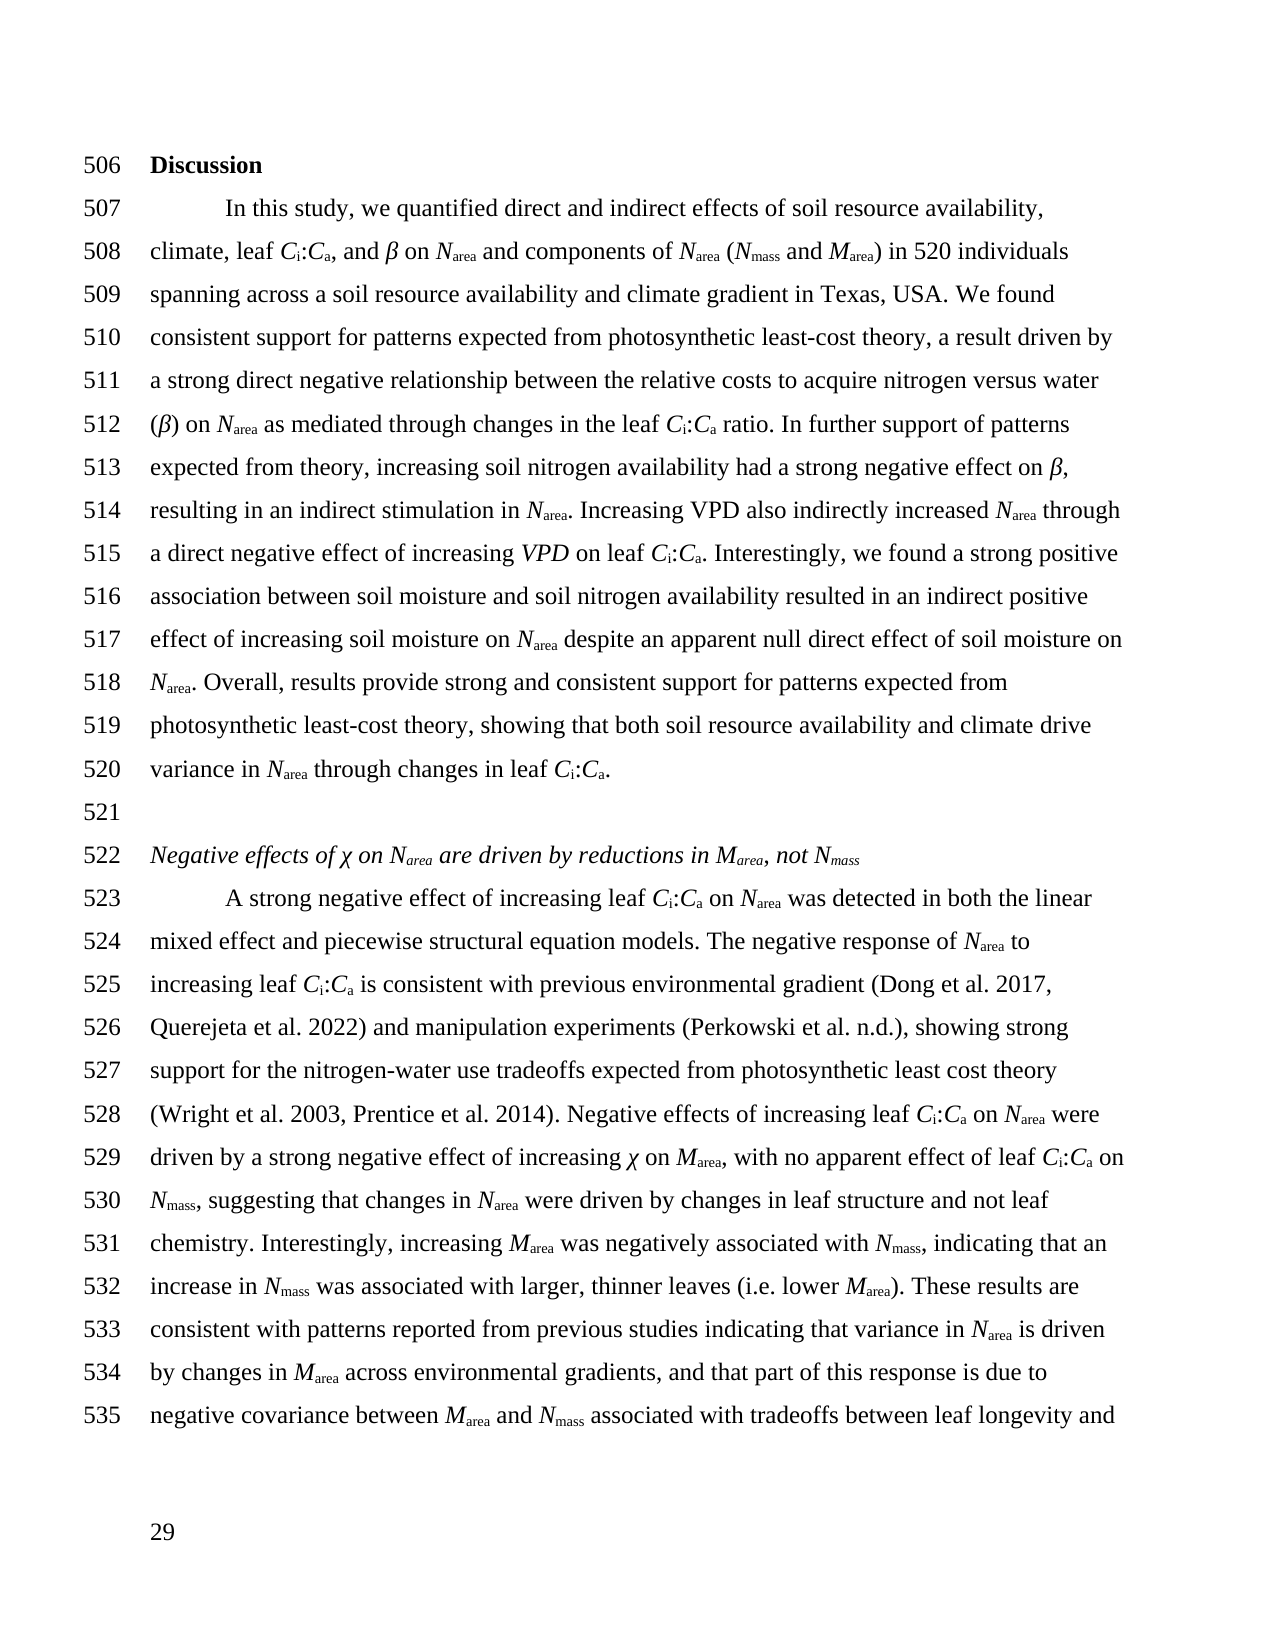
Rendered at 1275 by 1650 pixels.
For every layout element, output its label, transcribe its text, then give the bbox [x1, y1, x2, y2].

text In this study, we quantified direct and indirect effects of soil resource availability, climate, leaf Ci:Ca, and β on Narea and components of Narea (Nmass and Marea) in 520 individuals spanning across a soil resource availability and climate gradient in Texas, USA. We found consistent support for patterns expected from photosynthetic least-cost theory, a result driven by a strong direct negative relationship between the relative costs to acquire nitrogen versus water (β) on Narea as mediated through changes in the leaf Ci:Ca ratio. In further support of patterns expected from theory, increasing soil nitrogen availability had a strong negative effect on β, resulting in an indirect stimulation in Narea. Increasing VPD also indirectly increased Narea through a direct negative effect of increasing VPD on leaf Ci:Ca. Interestingly, we found a strong positive association between soil moisture and soil nitrogen availability resulted in an indirect positive effect of increasing soil moisture on Narea despite an apparent null direct effect of soil moisture on Narea. Overall, results provide strong and consistent support for patterns expected from photosynthetic least-cost theory, showing that both soil resource availability and climate drive variance in Narea through changes in leaf Ci:Ca. [150, 193, 1125, 782]
text Negative effects of χ on Narea are driven by reductions in Marea, not Nmass [150, 840, 1125, 869]
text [150, 883, 1125, 1429]
text Discussion [150, 150, 1125, 179]
